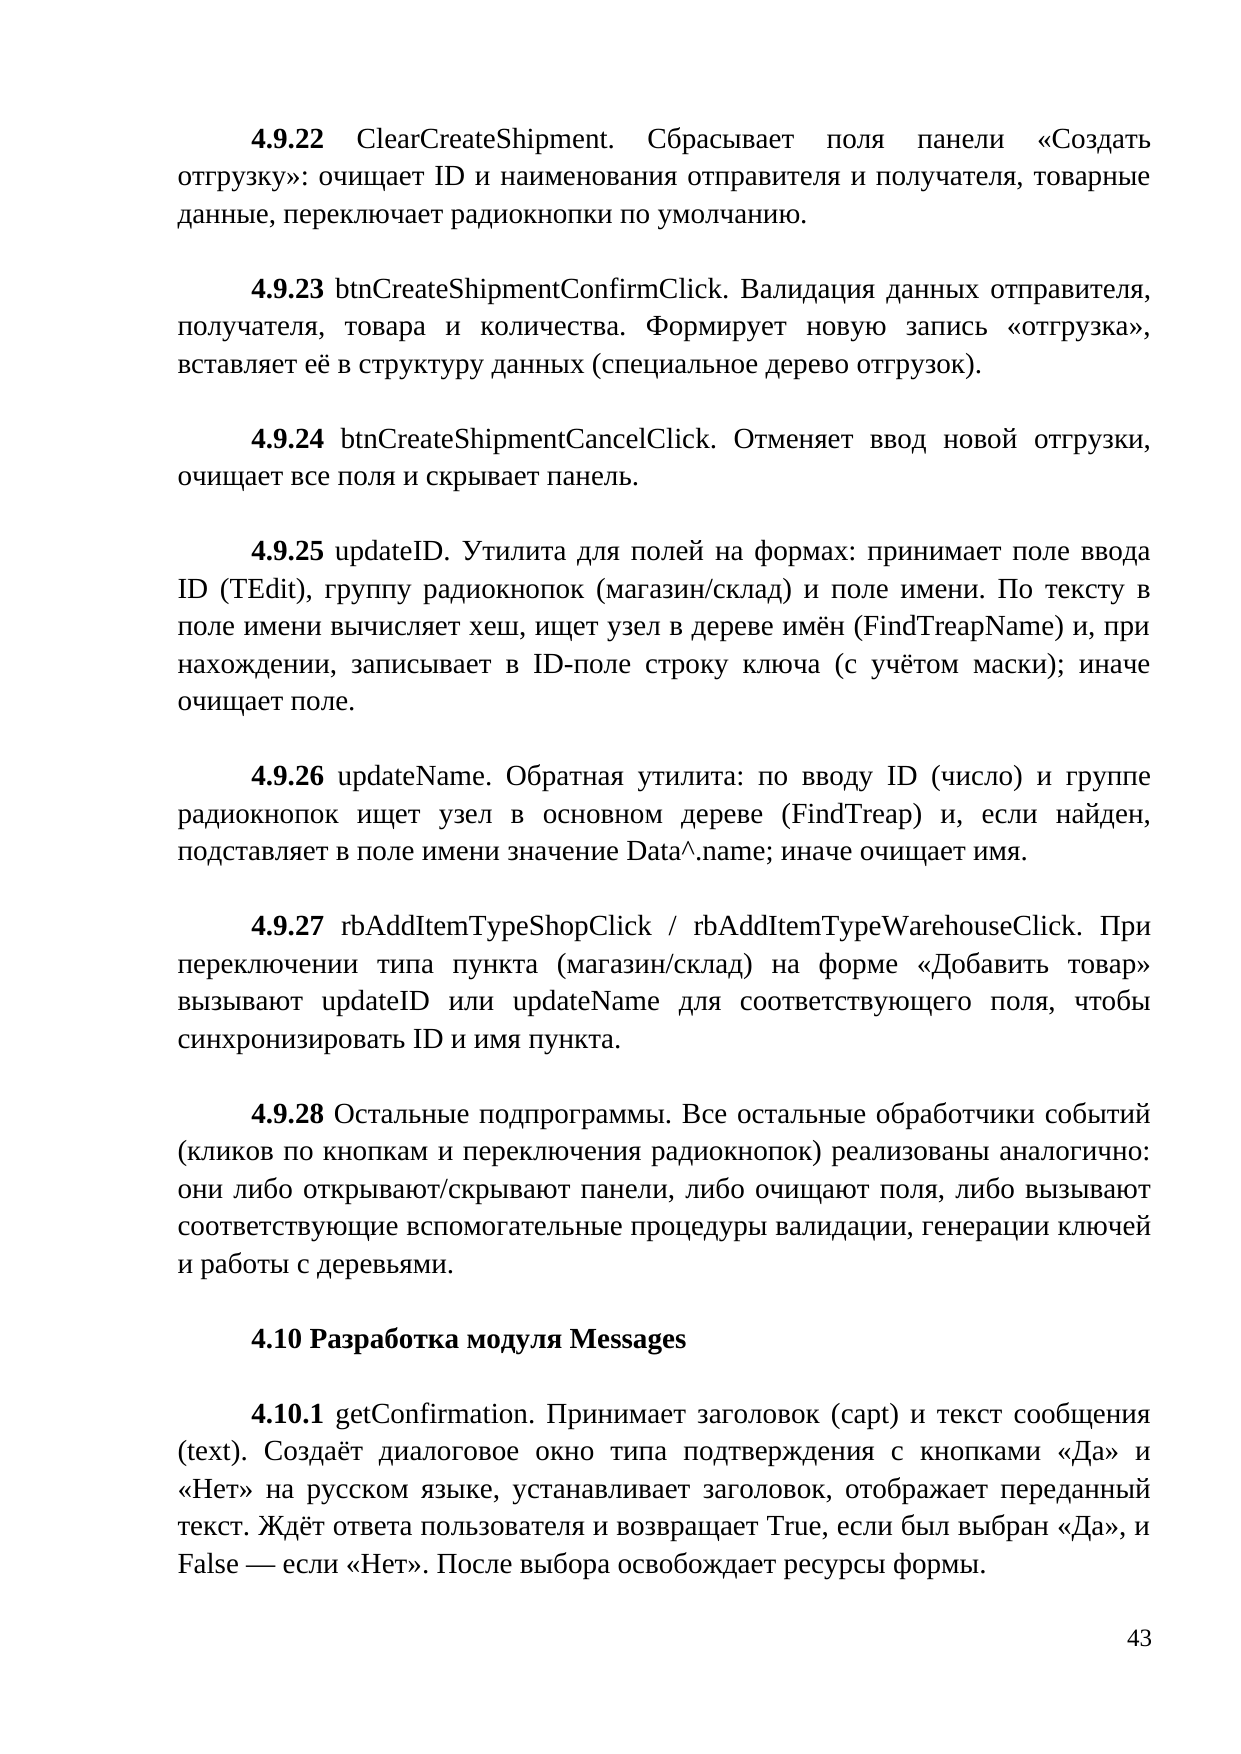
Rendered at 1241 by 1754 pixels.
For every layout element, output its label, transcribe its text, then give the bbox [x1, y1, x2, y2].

text 4.9.26 updateName. Обратная утилита: по вводу ID (число) и группе радиокнопок ищет узел в основном дереве (FindTreap) и, если найден, подставляет в поле имени значение Data^.name; иначе очищает имя. [177, 756, 1152, 868]
text 4.9.23 btnCreateShipmentConfirmClick. Валидация данных отправителя, получателя, товара и количества. Формирует новую запись «отгрузка», вставляет её в структуру данных (специальное дерево отгрузок). [177, 268, 1152, 381]
text 4.10 Разработка модуля Messages [177, 1318, 1152, 1356]
text 4.9.27 rbAddItemTypeShopClick / rbAddItemTypeWarehouseClick. При переключении типа пункта (магазин/склад) на форме «Добавить товар» вызывают updateID или updateName для соответствующего поля, чтобы синхронизировать ID и имя пункта. [177, 906, 1152, 1056]
text 4.9.22 ClearCreateShipment. Сбрасывает поля панели «Создать отгрузку»: очищает ID и наименования отправителя и получателя, товарные данные, переключает радиокнопки по умолчанию. [177, 118, 1152, 231]
text 4.9.25 updateID. Утилита для полей на формах: принимает поле ввода ID (TEdit), группу радиокнопок (магазин/склад) и поле имени. По тексту в поле имени вычисляет хеш, ищет узел в дереве имён (FindTreapName) и, при нахождении, записывает в ID-поле строку ключа (с учётом маски); иначе очищает поле. [177, 531, 1152, 718]
text 4.9.28 Остальные подпрограммы. Все остальные обработчики событий (кликов по кнопкам и переключения радиокнопок) реализованы аналогично: они либо открывают/скрывают панели, либо очищают поля, либо вызывают соответствующие вспомогательные процедуры валидации, генерации ключей и работы с деревьями. [177, 1093, 1152, 1281]
text 4.9.24 btnCreateShipmentCancelClick. Отменяет ввод новой отгрузки, очищает все поля и скрывает панель. [177, 418, 1152, 493]
text 4.10.1 getConfirmation. Принимает заголовок (capt) и текст сообщения (text). Создаёт диалоговое окно типа подтверждения с кнопками «Да» и «Нет» на русском языке, устанавливает заголовок, отображает переданный текст. Ждёт ответа пользователя и возвращает True, если был выбран «Да», и False — если «Нет». После выбора освобождает ресурсы формы. [177, 1393, 1152, 1581]
